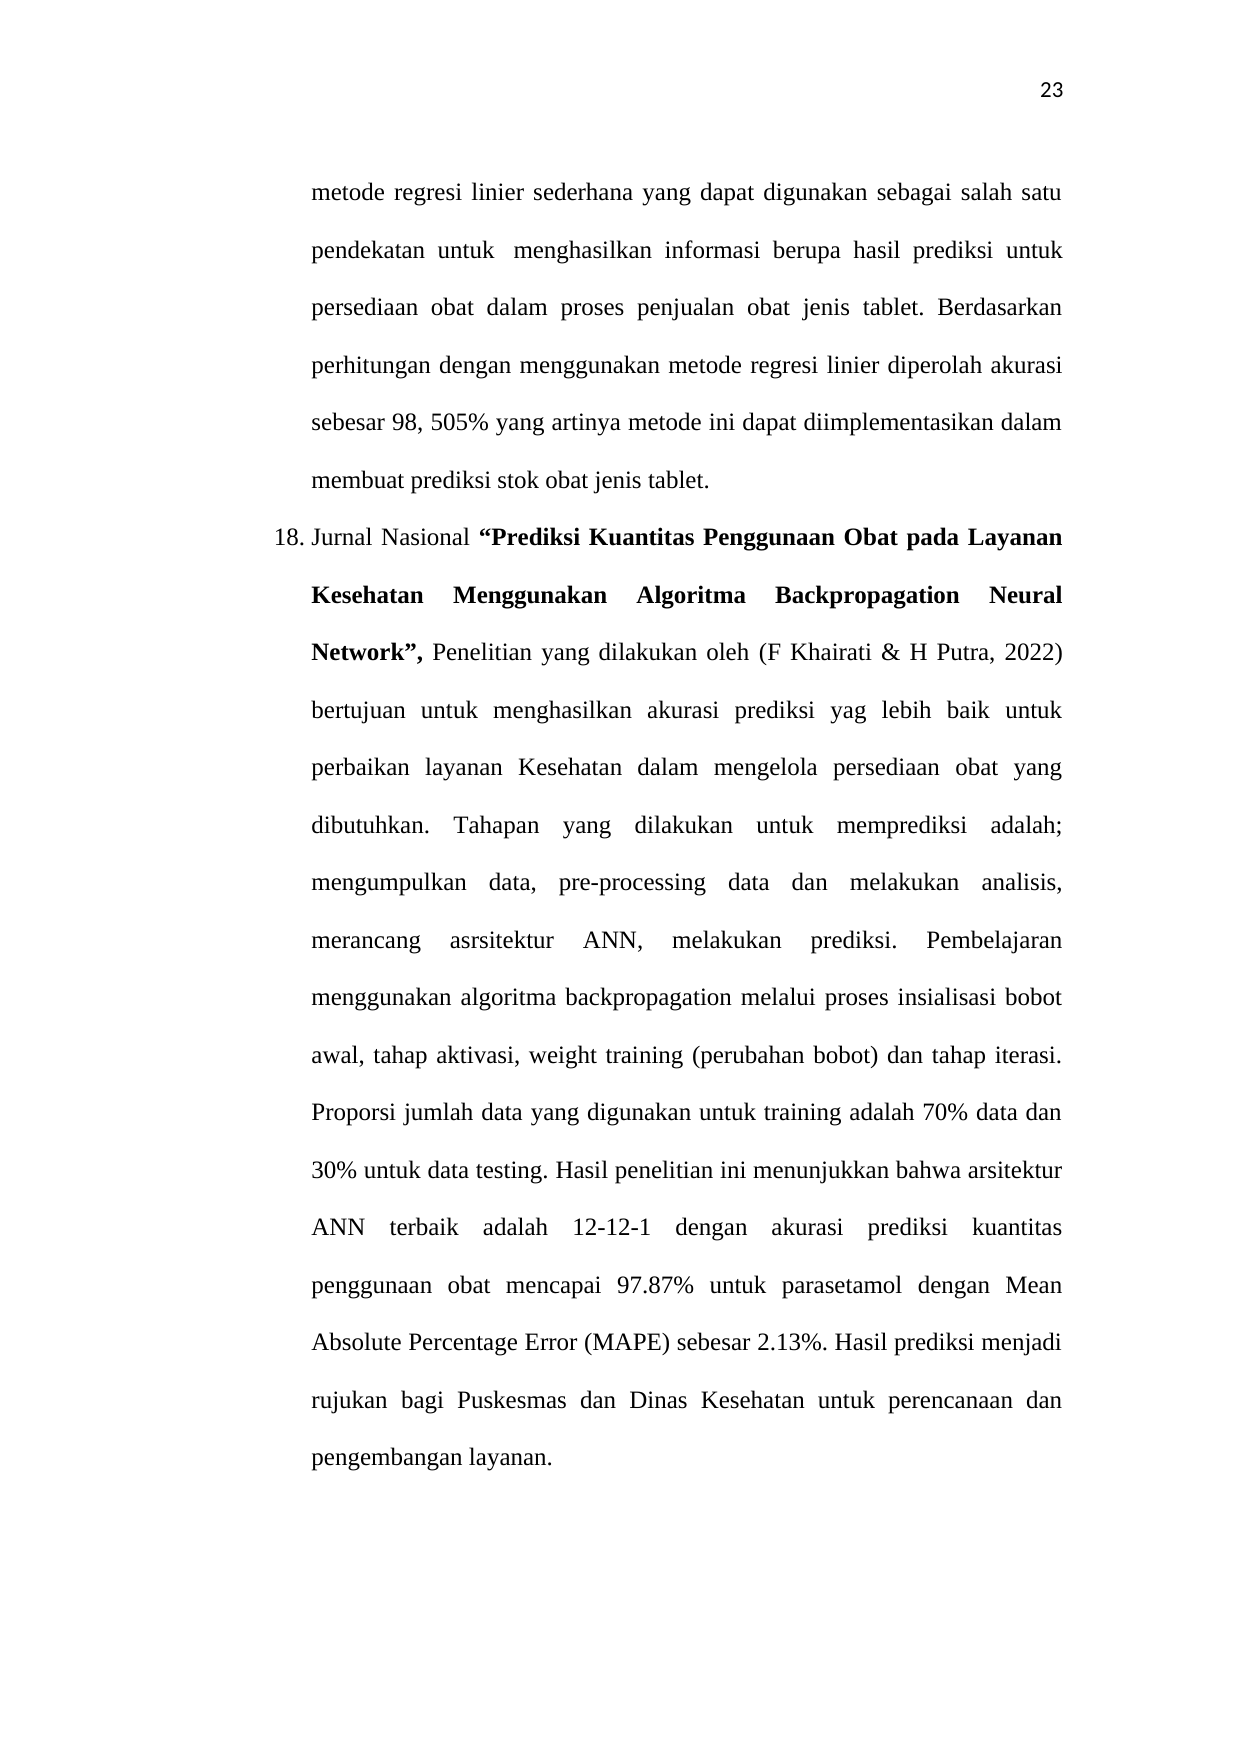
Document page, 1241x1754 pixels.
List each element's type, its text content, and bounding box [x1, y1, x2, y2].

list Jurnal Nasional “Prediksi Kuantitas Penggunaan Obat pada Layanan Kesehatan Menggunakan Algoritma Backpropagation Neural Network”, Penelitian yang dilakukan oleh bertujuan untuk menghasilkan akurasi prediksi yag lebih baik untuk perbaikan layanan Kesehatan dalam mengelola persediaan obat yang dibutuhkan. Tahapan yang dilakukan untuk memprediksi adalah; mengumpulkan data, pre-processing data dan melakukan analisis, merancang asrsitektur ANN, melakukan prediksi. Pembelajaran menggunakan algoritma backpropagation melalui proses insialisasi bobot awal, tahap aktivasi, weight training (perubahan bobot) dan tahap iterasi. Proporsi jumlah data yang digunakan untuk training adalah 70% data dan 30% untuk data testing. Hasil penelitian ini menunjukkan bahwa arsitektur ANN terbaik adalah 12-12-1 dengan akurasi prediksi kuantitas penggunaan obat mencapai 97.87% untuk parasetamol dengan Mean Absolute Percentage Error (MAPE) sebesar 2.13%. Hasil prediksi menjadi rujukan bagi Puskesmas dan Dinas Kesehatan untuk perencanaan dan pengembangan layanan. [274, 522, 1063, 1471]
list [274, 177, 1063, 493]
